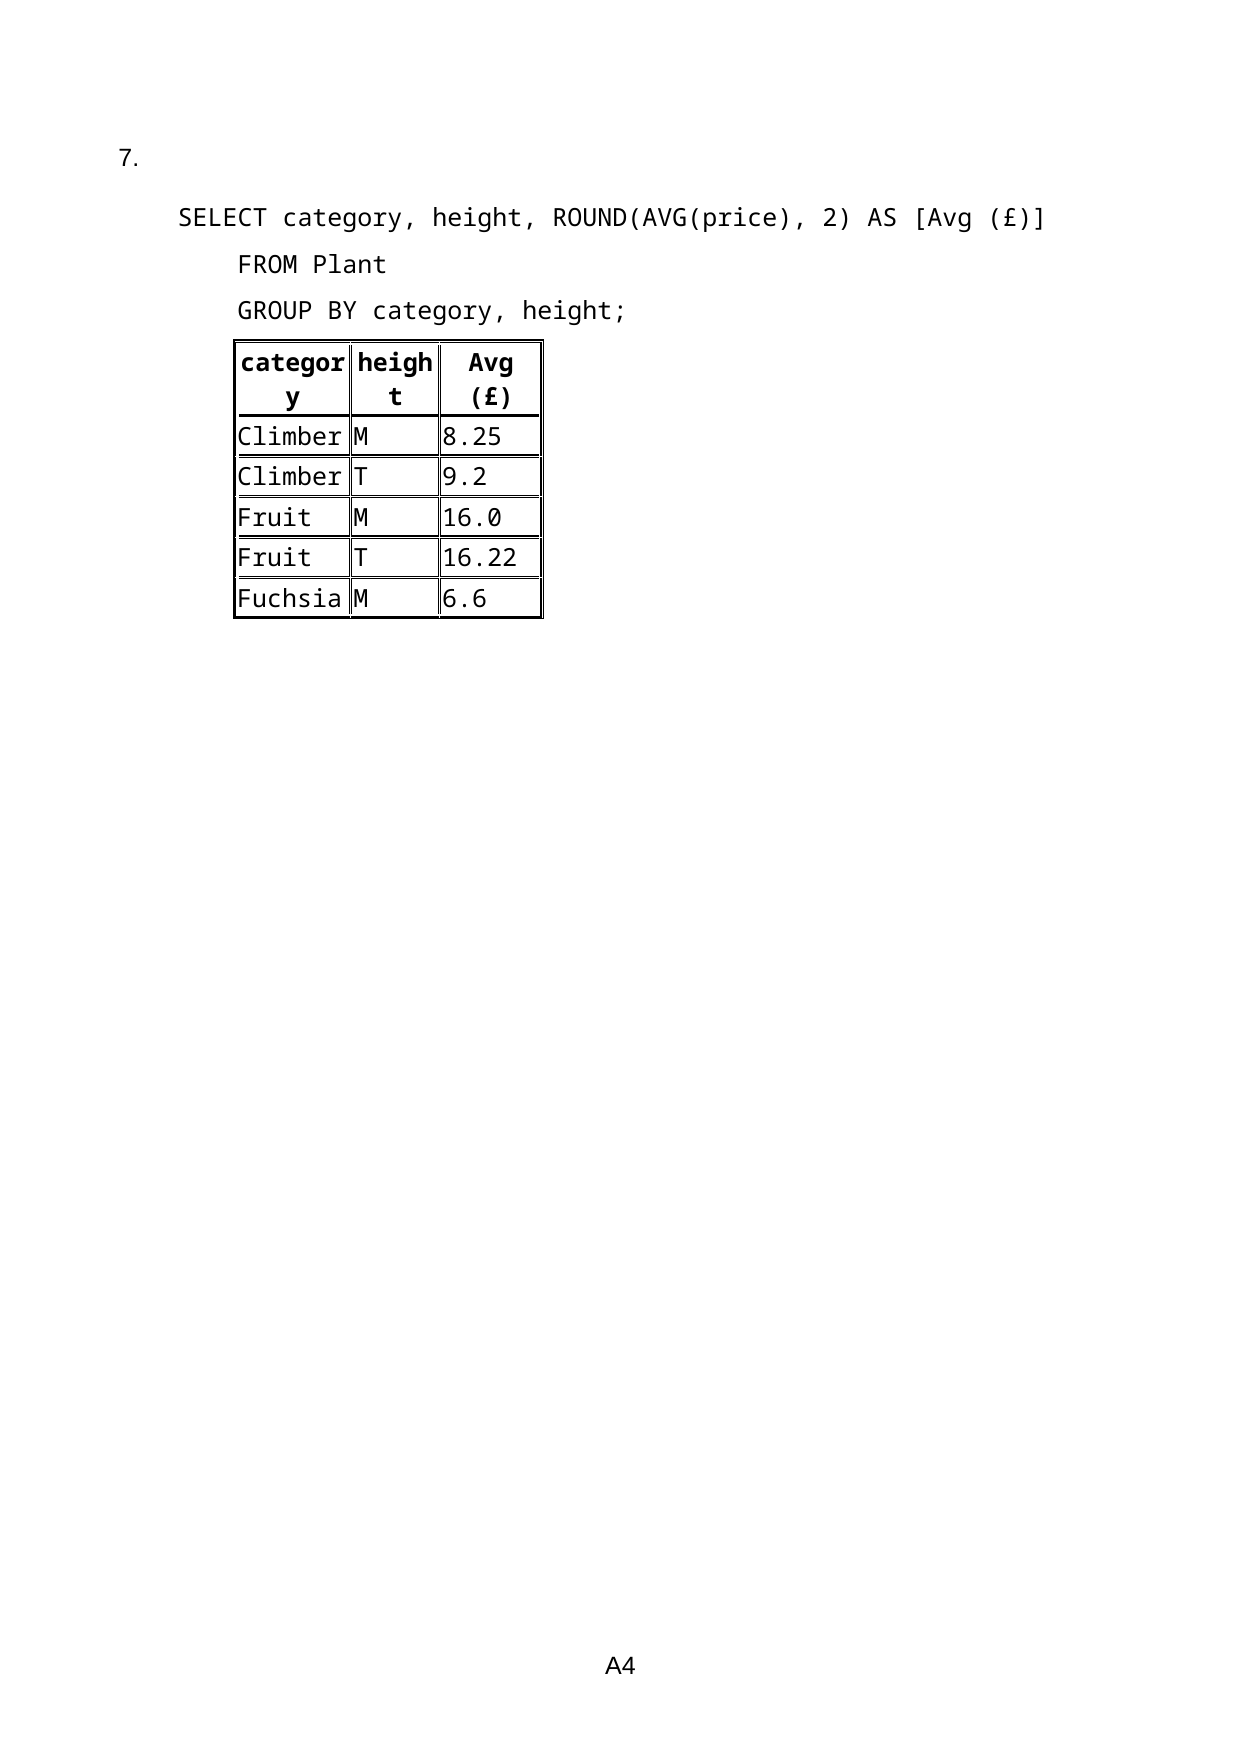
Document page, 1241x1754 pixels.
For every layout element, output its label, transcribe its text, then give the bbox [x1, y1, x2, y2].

text FROM Plant [177, 246, 1122, 280]
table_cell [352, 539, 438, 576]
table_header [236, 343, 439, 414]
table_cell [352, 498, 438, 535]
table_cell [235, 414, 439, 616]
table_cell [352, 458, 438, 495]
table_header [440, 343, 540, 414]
text GROUP BY category, height; [177, 293, 1122, 327]
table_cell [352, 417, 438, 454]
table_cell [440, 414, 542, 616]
text SELECT category, height, ROUND(AVG(price), 2) AS [Avg (£)] [177, 200, 1122, 234]
